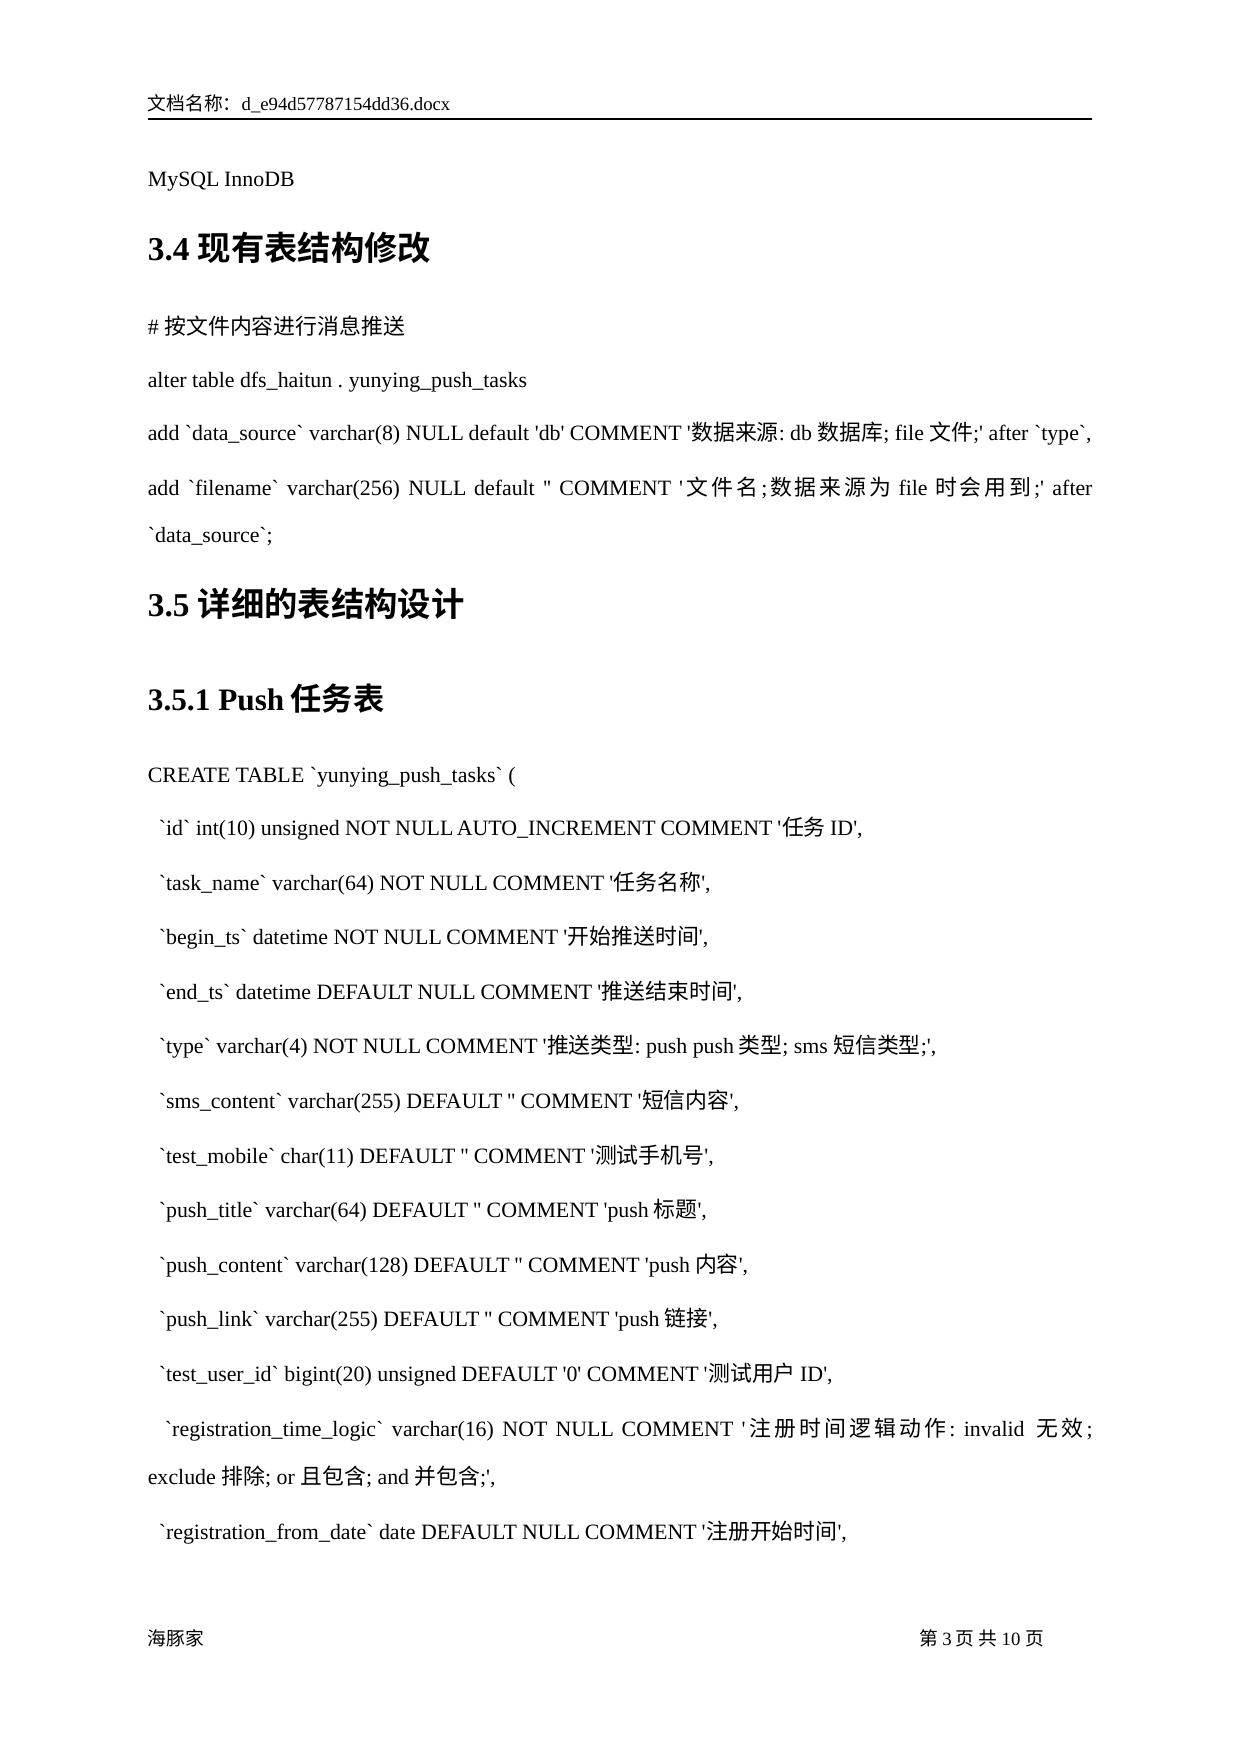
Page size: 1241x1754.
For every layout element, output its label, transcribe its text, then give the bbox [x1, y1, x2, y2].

subtitle 现有表结构修改 [148, 213, 1092, 278]
text `push_content` varchar(128) DEFAULT '' COMMENT 'push内容', [148, 1246, 1092, 1279]
text `end_ts` datetime DEFAULT NULL COMMENT '推送结束时间', [148, 973, 1092, 1006]
text `test_mobile` char(11) DEFAULT '' COMMENT '测试手机号', [148, 1137, 1092, 1170]
text add `filename` varchar(256) NULL default '' COMMENT '文件名;数据来源为file时会用到;' after `data_source`; [148, 469, 1092, 550]
text alter table dfs_haitun . yunying_push_tasks [148, 363, 1092, 396]
text `sms_content` varchar(255) DEFAULT '' COMMENT '短信内容', [148, 1083, 1092, 1115]
subtitle 详细的表结构设计 [148, 569, 1092, 634]
text `task_name` varchar(64) NOT NULL COMMENT '任务名称', [148, 864, 1092, 897]
text `begin_ts` datetime NOT NULL COMMENT '开始推送时间', [148, 919, 1092, 951]
text `push_title` varchar(64) DEFAULT '' COMMENT 'push标题', [148, 1192, 1092, 1224]
text `registration_from_date` date DEFAULT NULL COMMENT '注册开始时间', [148, 1513, 1092, 1546]
text `push_link` varchar(255) DEFAULT '' COMMENT 'push链接', [148, 1301, 1092, 1333]
text `type` varchar(4) NOT NULL COMMENT '推送类型: push push类型; sms 短信类型;', [148, 1028, 1092, 1061]
text add `data_source` varchar(8) NULL default 'db' COMMENT '数据来源: db 数据库; file 文件;' after `type`, [148, 414, 1092, 447]
text # 按文件内容进行消息推送 [148, 309, 1092, 341]
text `test_user_id` bigint(20) unsigned DEFAULT '0' COMMENT '测试用户ID', [148, 1356, 1092, 1388]
text `id` int(10) unsigned NOT NULL AUTO_INCREMENT COMMENT '任务ID', [148, 810, 1092, 842]
subtitle Push任务表 [148, 664, 1092, 729]
text MySQL InnoDB [148, 162, 1092, 194]
text CREATE TABLE `yunying_push_tasks` ( [148, 758, 1092, 791]
text `registration_time_logic` varchar(16) NOT NULL COMMENT '注册时间逻辑动作: invalid 无效; exclude 排除; or 且包含; and 并包含;', [148, 1410, 1092, 1491]
